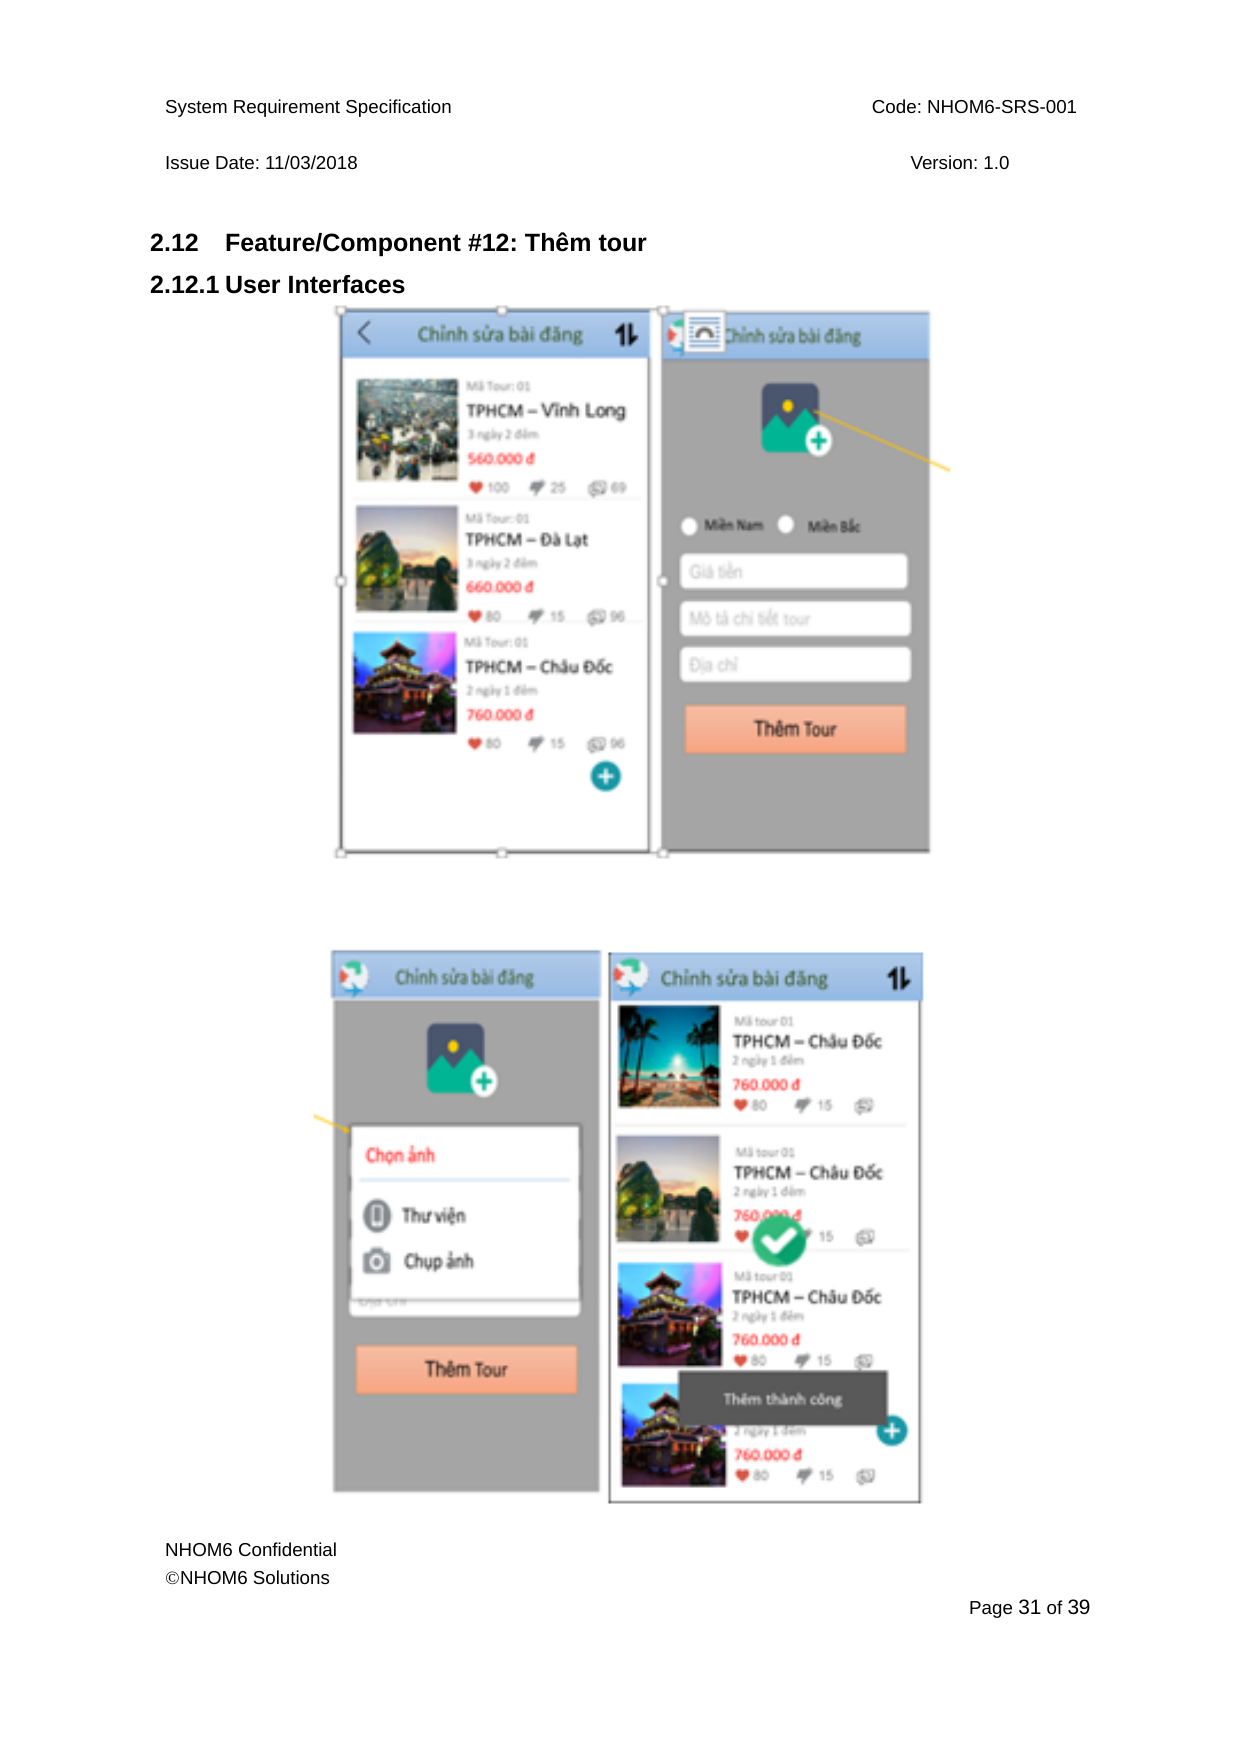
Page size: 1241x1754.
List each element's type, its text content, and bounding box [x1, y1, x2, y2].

picture [313, 928, 942, 1520]
subtitle Feature/Component #12: Thêm tour [150, 228, 1090, 257]
picture [305, 304, 951, 875]
subtitle User Interfaces [150, 269, 1090, 298]
